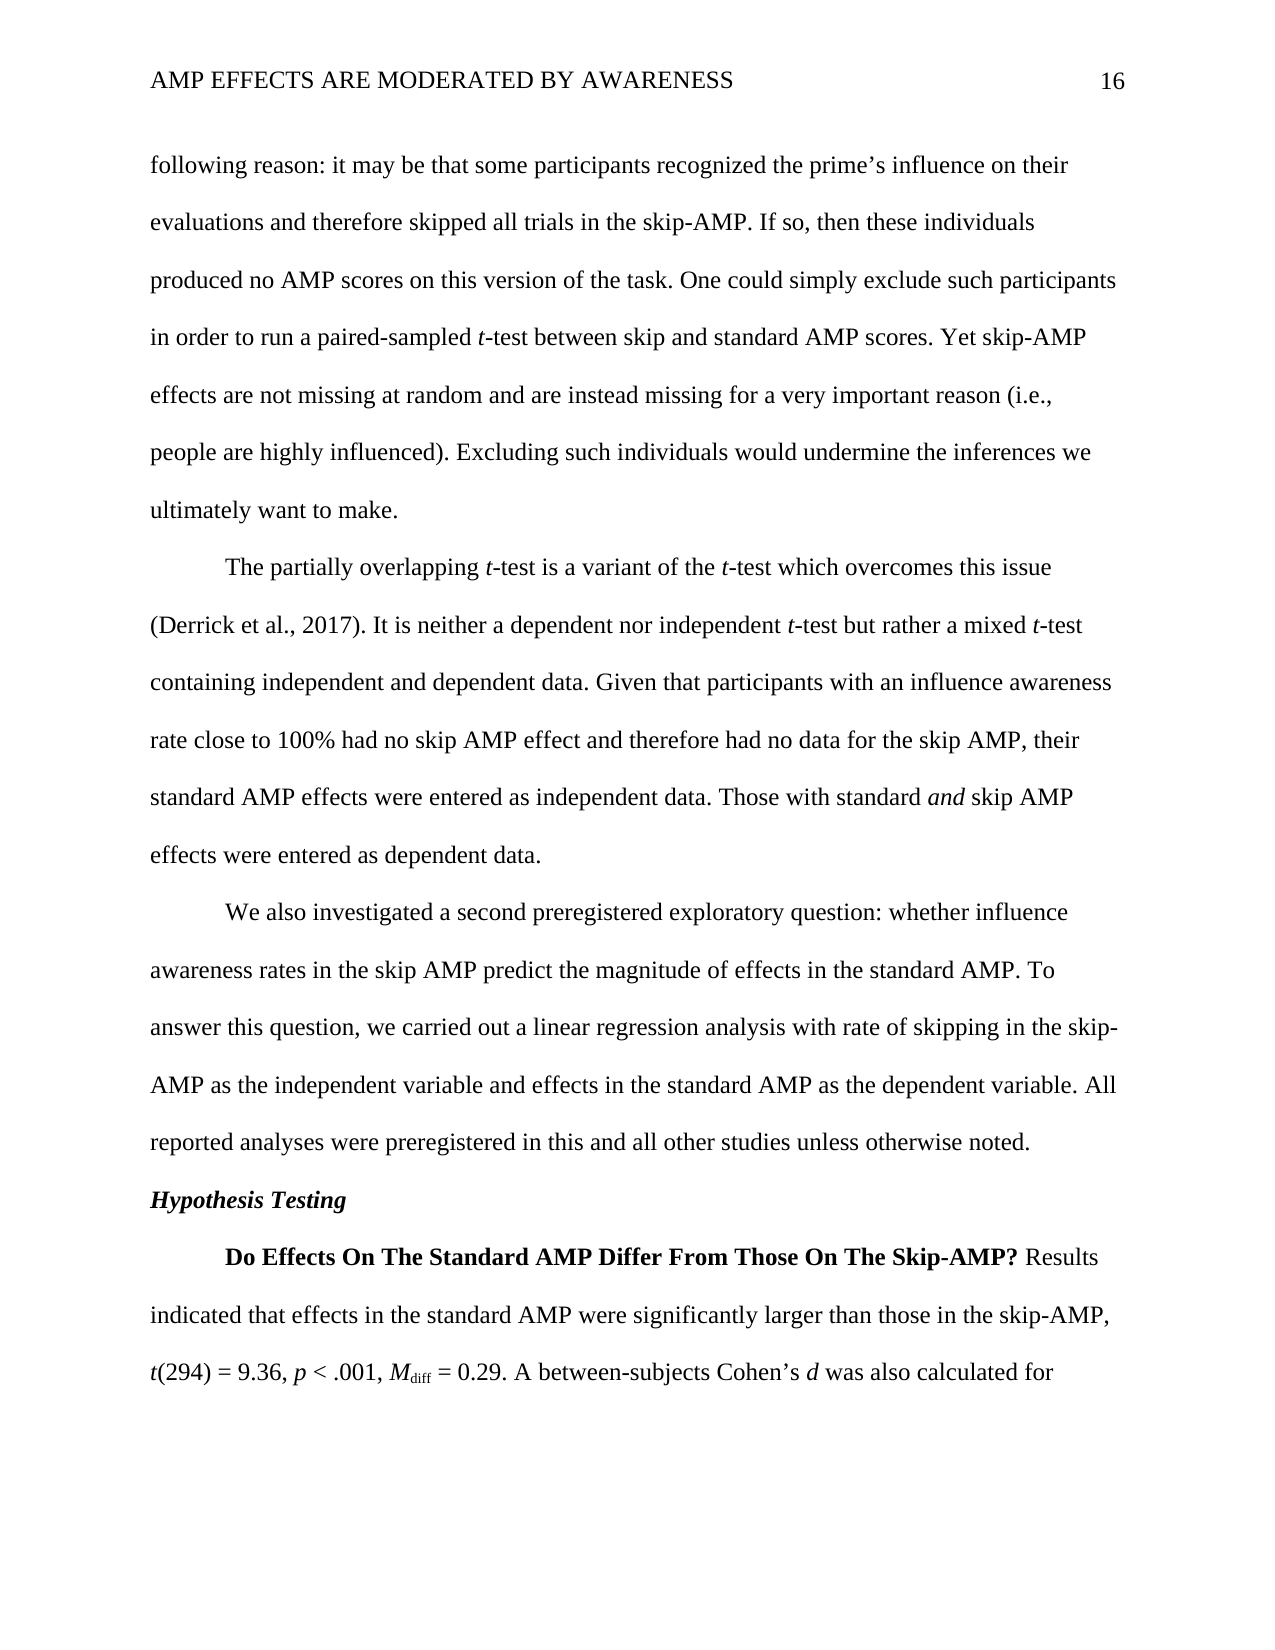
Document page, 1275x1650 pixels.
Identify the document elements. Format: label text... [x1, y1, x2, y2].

subtitle Hypothesis Testing [150, 1185, 1125, 1214]
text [150, 1242, 1125, 1386]
text The partially overlapping t-test is a variant of the t-test which overcomes this issue (Derrick et al., 2017). It is neither a dependent nor independent t-test but rather a mixed t-test containing independent and dependent data. Given that participants with an influence awareness rate close to 100% had no skip AMP effect and therefore had no data for the skip AMP, their standard AMP effects were entered as independent data. Those with standard and skip AMP effects were entered as dependent data. [150, 552, 1125, 869]
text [150, 150, 1125, 524]
text We also investigated a second preregistered exploratory question: whether influence awareness rates in the skip AMP predict the magnitude of effects in the standard AMP. To answer this question, we carried out a linear regression analysis with rate of skipping in the skip-AMP as the independent variable and effects in the standard AMP as the dependent variable. All reported analyses were preregistered in this and all other studies unless otherwise noted. [150, 897, 1125, 1156]
